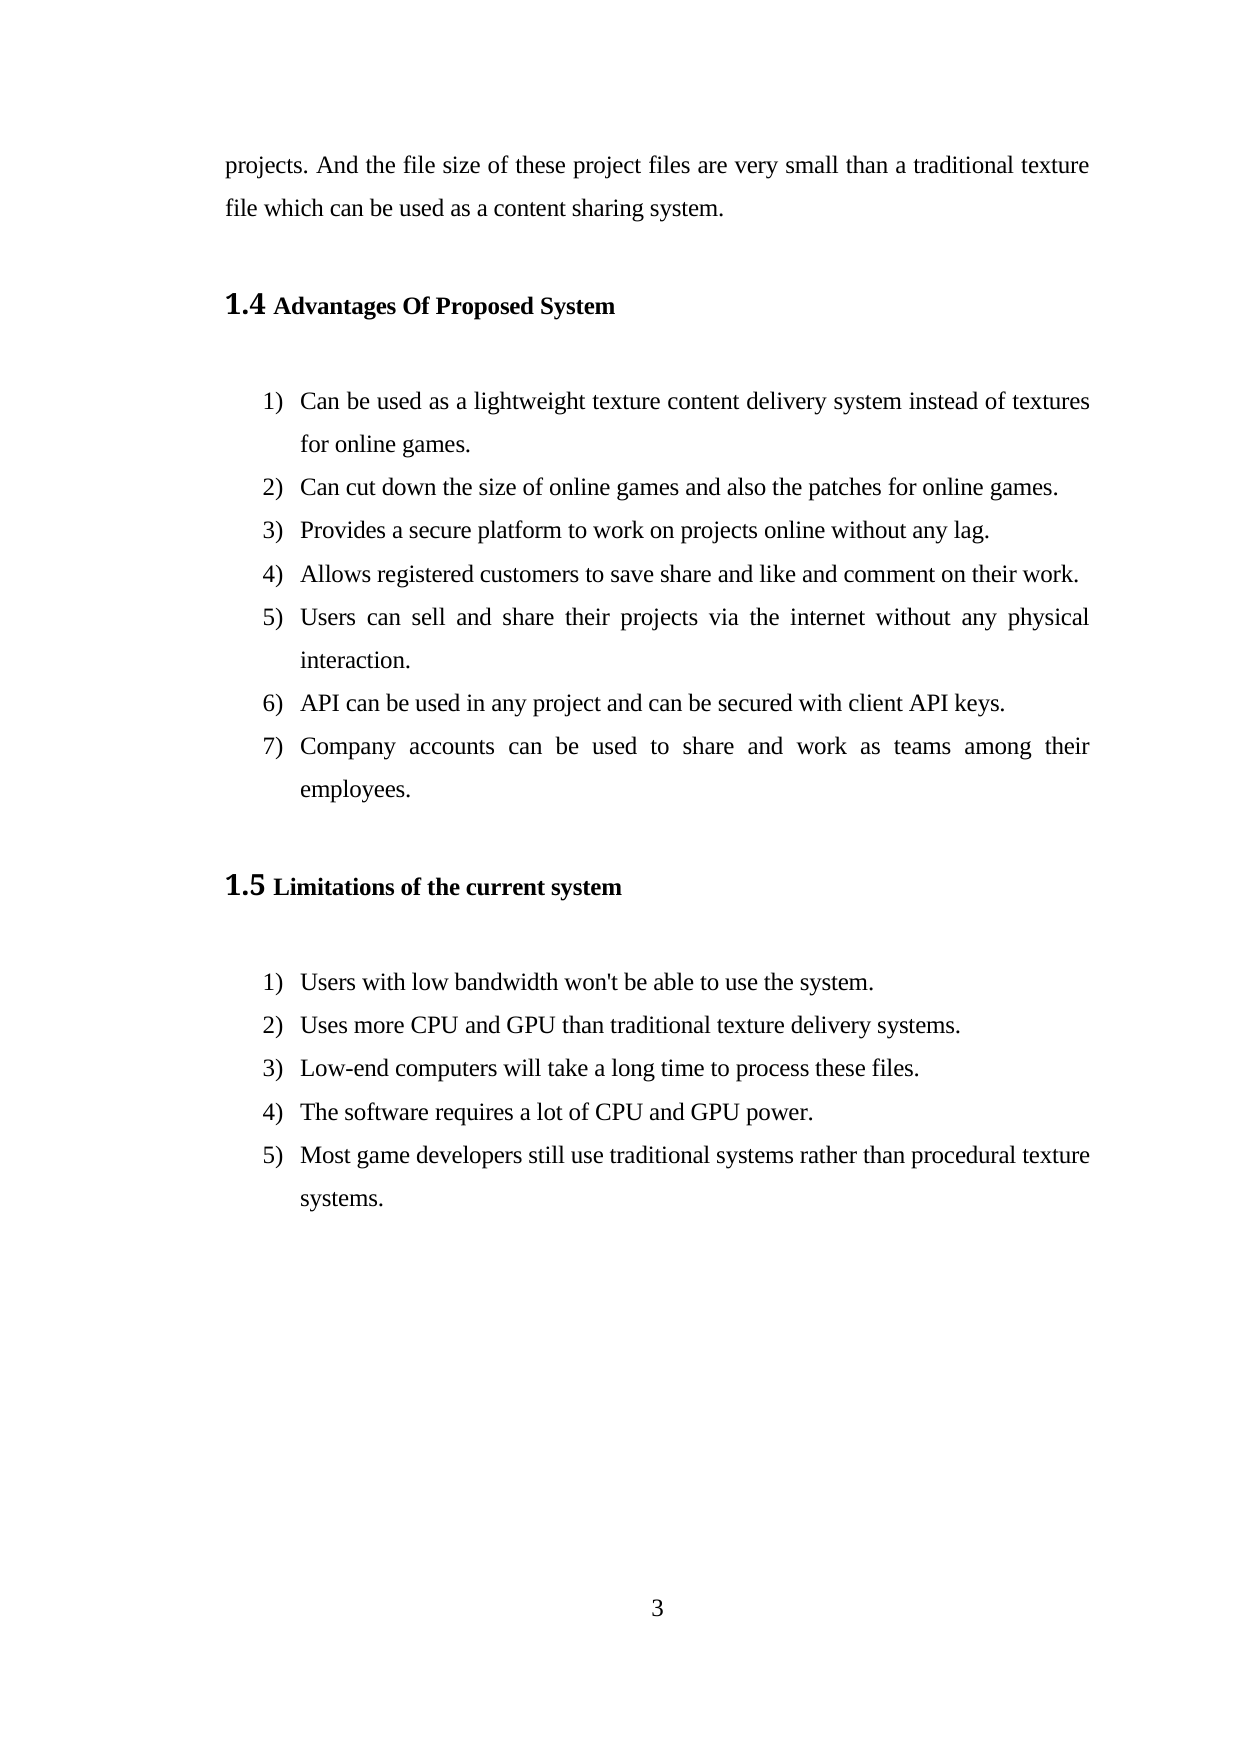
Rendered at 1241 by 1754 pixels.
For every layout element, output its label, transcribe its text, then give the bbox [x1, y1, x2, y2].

subtitle Advantages Of Proposed System [225, 283, 1090, 323]
list Can cut down the size of online games and also the patches for online games. [262, 472, 1090, 501]
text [225, 150, 1090, 222]
list Users can sell and share their projects via the internet without any physical interaction. [262, 602, 1090, 674]
list Low-end computers will take a long time to process these files. [262, 1053, 1090, 1082]
list Provides a secure platform to work on projects online without any lag. [262, 516, 1090, 544]
subtitle Limitations of the current system [225, 865, 1090, 904]
list Most game developers still use traditional systems rather than procedural texture systems. [262, 1140, 1090, 1212]
list Can be used as a lightweight texture content delivery system instead of textures for online games. [262, 386, 1090, 458]
list Company accounts can be used to share and work as teams among their employees. [262, 731, 1090, 803]
list API can be used in any project and can be secured with client API keys. [262, 688, 1090, 717]
list Users with low bandwidth won't be able to use the system. [262, 967, 1090, 996]
list Allows registered customers to save share and like and comment on their work. [262, 559, 1090, 587]
list Uses more CPU and GPU than traditional texture delivery systems. [262, 1010, 1090, 1039]
list The software requires a lot of CPU and GPU power. [262, 1097, 1090, 1125]
